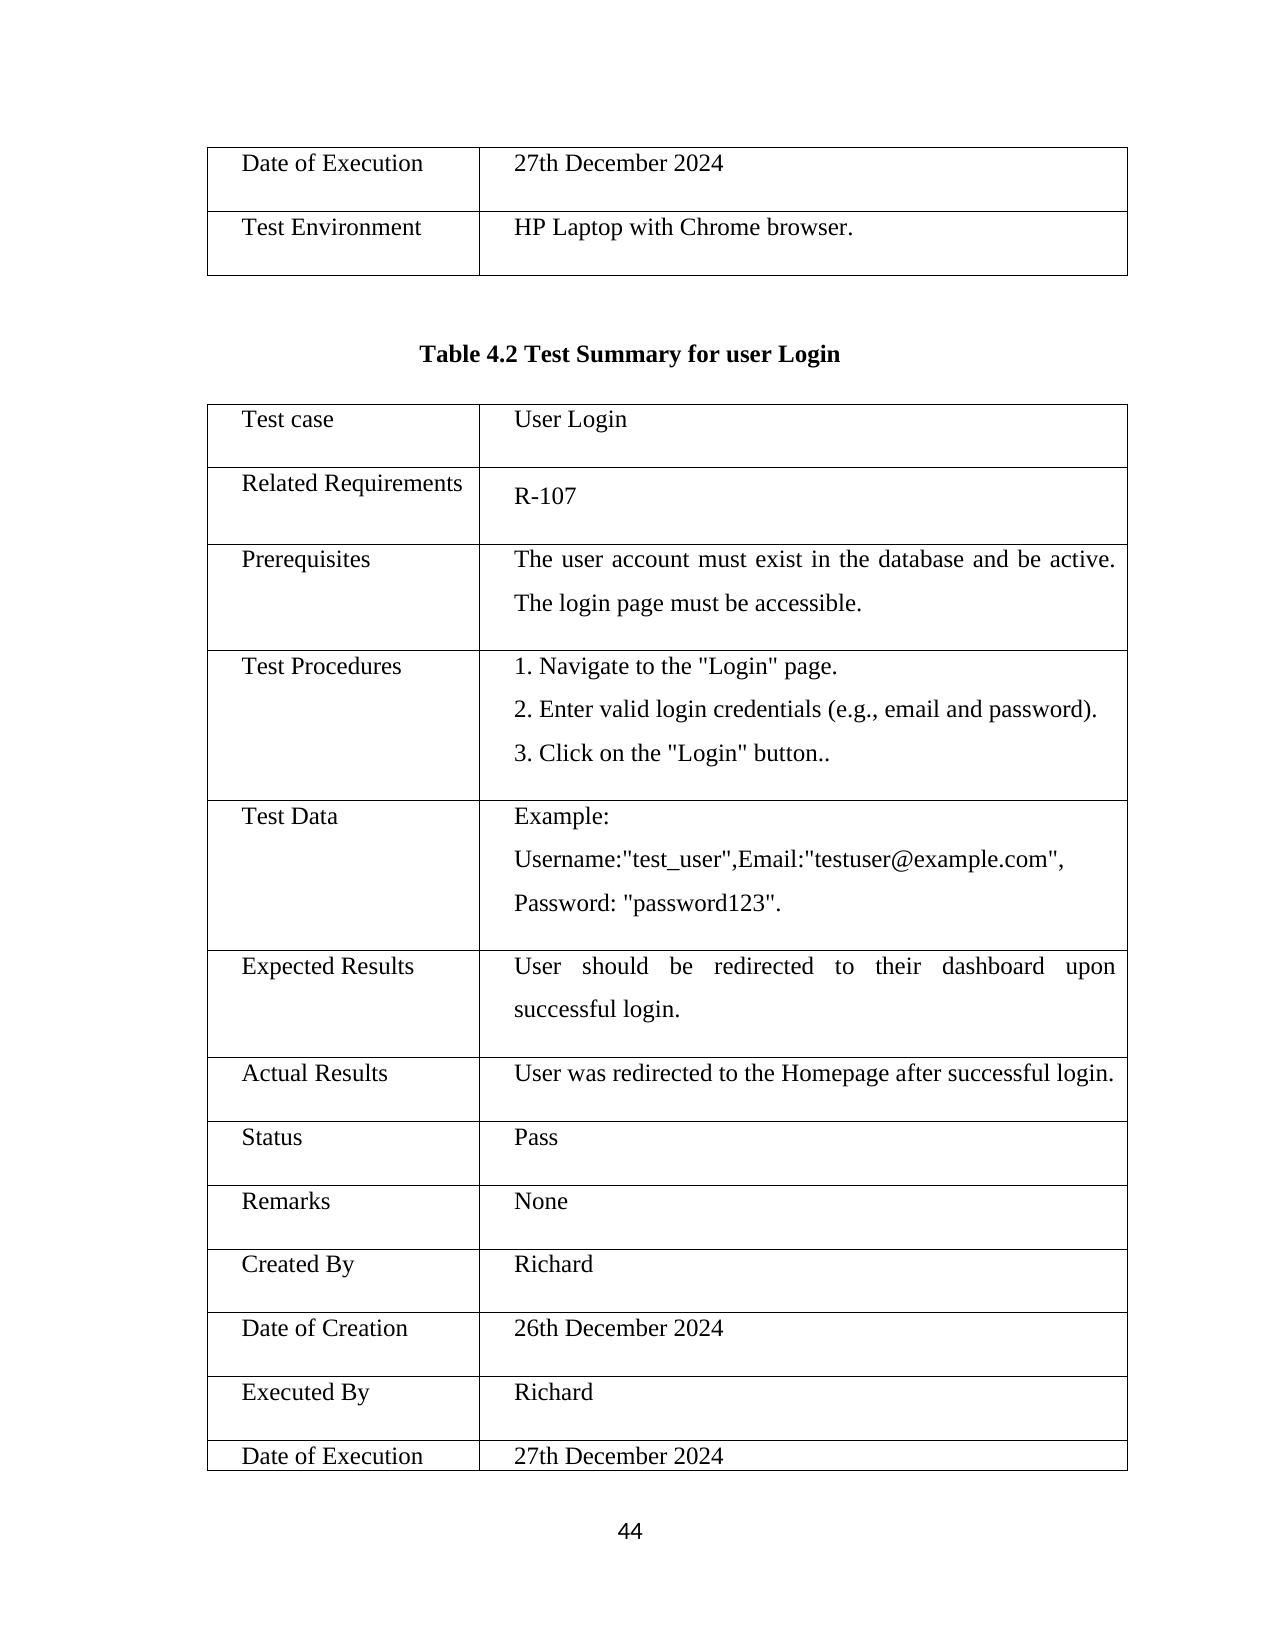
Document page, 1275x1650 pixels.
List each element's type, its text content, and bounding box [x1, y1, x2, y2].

table_cell Actual Results [208, 1058, 479, 1121]
table_cell Example: Username:"test_user",Email:"testuser@example.com", Password: "password123". [480, 801, 1127, 950]
table_cell R-107 [480, 468, 1127, 543]
table_cell Prerequisites [208, 545, 479, 650]
table_cell The user account must exist in the database and be active. The login page must be accessible. [480, 545, 1127, 650]
table_cell Related Requirements [208, 468, 479, 543]
text Table 4.2 Test Summary for user Login [132, 339, 1128, 368]
table_cell 27th December 2024 [480, 148, 1127, 211]
table_cell User should be redirected to their dashboard upon successful login. [480, 951, 1127, 1057]
table_cell Test Environment [208, 212, 479, 274]
table_cell Date of Execution [208, 148, 479, 211]
table_cell Test Procedures [208, 651, 479, 800]
table_cell Expected Results [208, 951, 479, 1057]
table_cell User was redirected to the Homepage after successful login. [480, 1058, 1127, 1121]
table_cell Remarks [208, 1186, 479, 1248]
table_cell Date of Creation [208, 1313, 479, 1376]
table_cell Pass [480, 1122, 1127, 1185]
table_cell Executed By [208, 1377, 479, 1440]
table_cell Test Data [208, 801, 479, 950]
table_header Test case [208, 405, 479, 467]
table_cell Status [208, 1122, 479, 1185]
table_header User Login [480, 405, 1127, 467]
table_cell Date of Execution [208, 1441, 479, 1469]
table_cell None [480, 1186, 1127, 1248]
table_cell 1. Navigate to the "Login" page. 2. Enter valid login credentials (e.g., email and password). 3. Click on the "Login" button.. [480, 651, 1127, 800]
table_cell Richard [480, 1377, 1127, 1440]
table_cell 27th December 2024 [480, 1441, 1127, 1469]
table_cell 26th December 2024 [480, 1313, 1127, 1376]
table_cell Created By [208, 1250, 479, 1312]
table_cell Richard [480, 1250, 1127, 1312]
table_cell HP Laptop with Chrome browser. [480, 212, 1127, 274]
